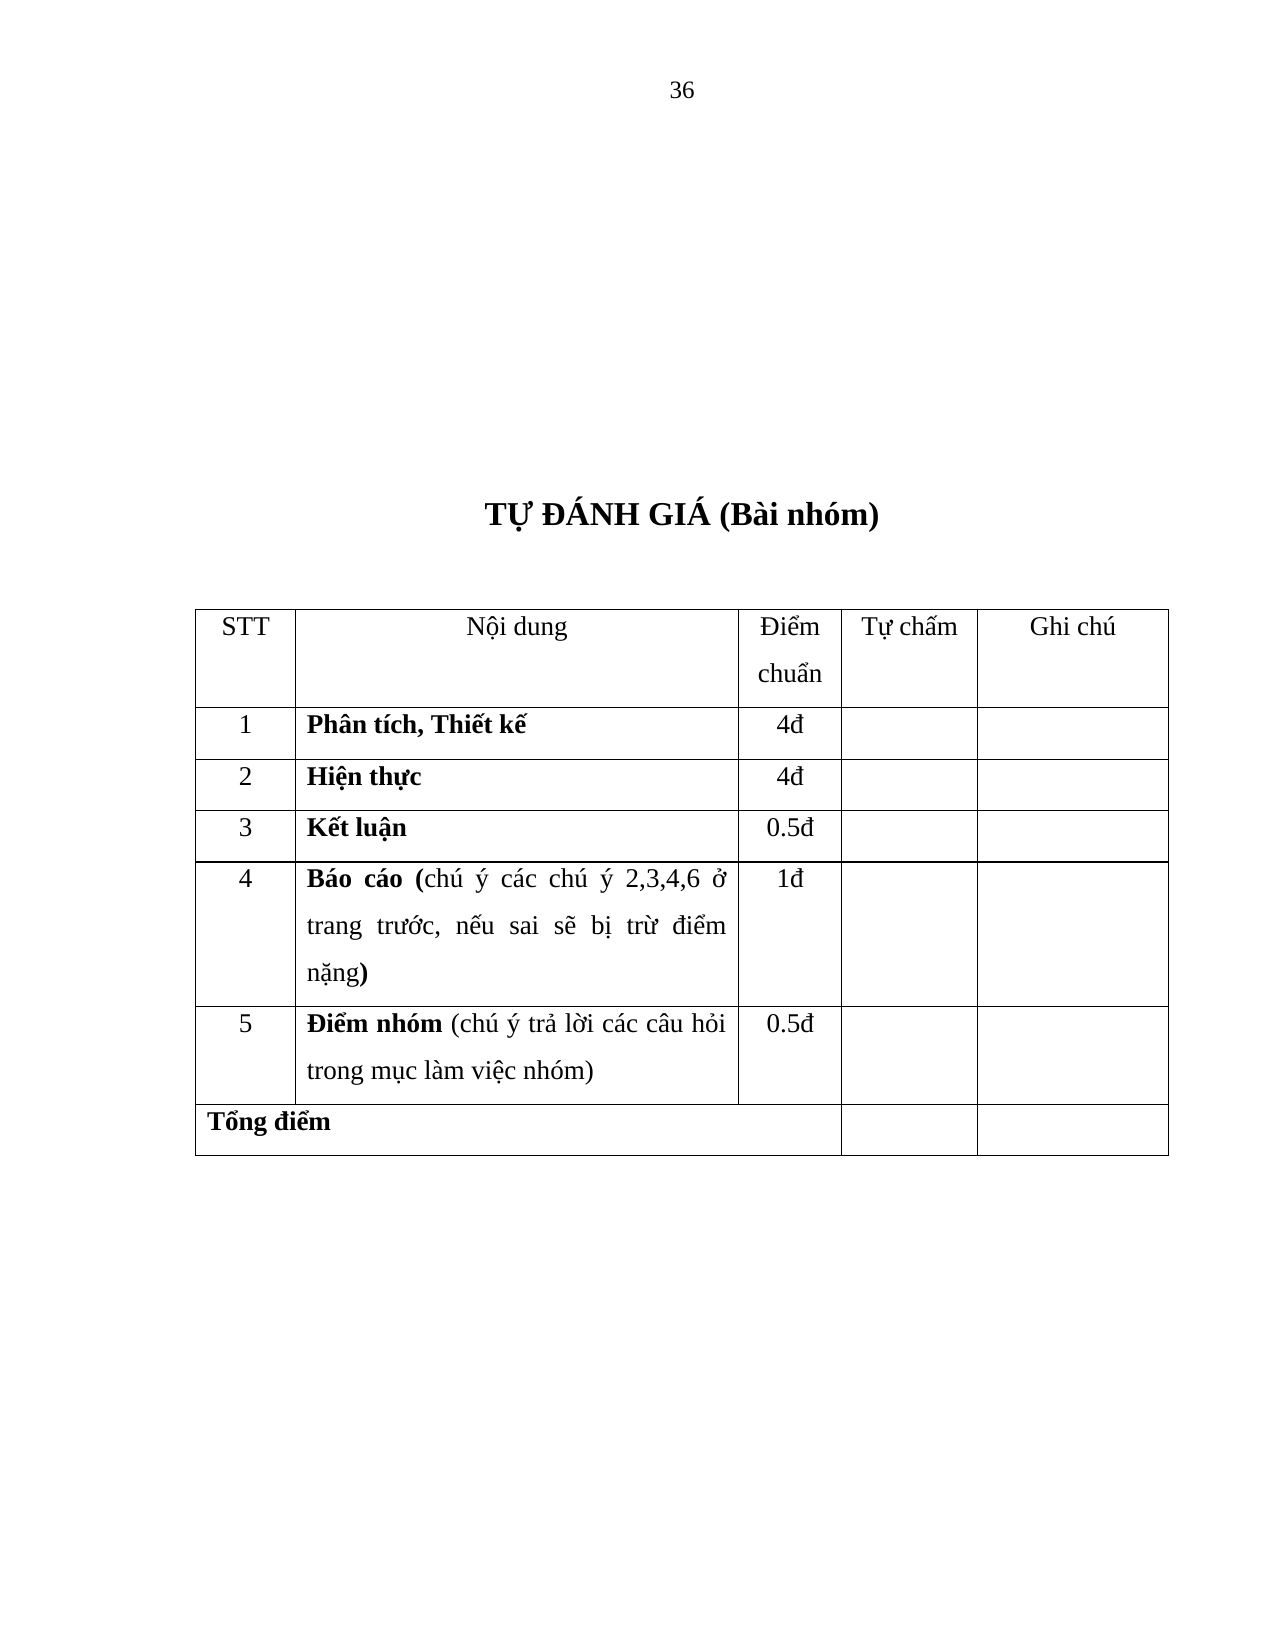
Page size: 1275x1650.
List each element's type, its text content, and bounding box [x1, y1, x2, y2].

table_header Ghi chú [978, 610, 1168, 707]
table_cell [978, 811, 1168, 861]
table_cell [978, 708, 1168, 759]
table_cell 0.5đ [739, 1007, 841, 1104]
table_cell [842, 760, 977, 810]
table_cell [978, 863, 1168, 1006]
table_cell 3 [196, 811, 295, 861]
table_cell 0.5đ [739, 811, 841, 861]
table_cell [978, 760, 1168, 810]
table_cell [842, 1105, 977, 1155]
table_header Nội dung [296, 610, 738, 707]
table_cell [842, 708, 977, 759]
table_cell [978, 1105, 1168, 1155]
table_header Tự chấm [842, 610, 977, 707]
table_cell 4 [196, 863, 295, 1006]
table_cell Kết luận [296, 811, 738, 861]
table_cell 1đ [739, 863, 841, 1006]
table_cell [842, 863, 977, 1006]
table_cell 4đ [739, 708, 841, 759]
table_cell [978, 1007, 1168, 1104]
table_cell 1 [196, 708, 295, 759]
table_cell Hiện thực [296, 760, 738, 810]
table_cell Phân tích, Thiết kế [296, 708, 738, 759]
table_cell 4đ [739, 760, 841, 810]
table_header STT [196, 610, 295, 707]
table_cell [842, 811, 977, 861]
table_header Điểm chuẩn [739, 610, 841, 707]
table_cell Tổng điểm [196, 1105, 841, 1155]
table_cell 5 [196, 1007, 295, 1104]
table_cell 2 [196, 760, 295, 810]
table_cell Điểm nhóm (chú ý trả lời các câu hỏi trong mục làm việc nhóm) [296, 1007, 738, 1104]
table_cell Báo cáo (chú ý các chú ý 2,3,4,6 ở trang trước, nếu sai sẽ bị trừ điểm nặng) [296, 863, 738, 1006]
text TỰ ĐÁNH GIÁ (Bài nhóm) [207, 494, 1157, 533]
table_cell [842, 1007, 977, 1104]
